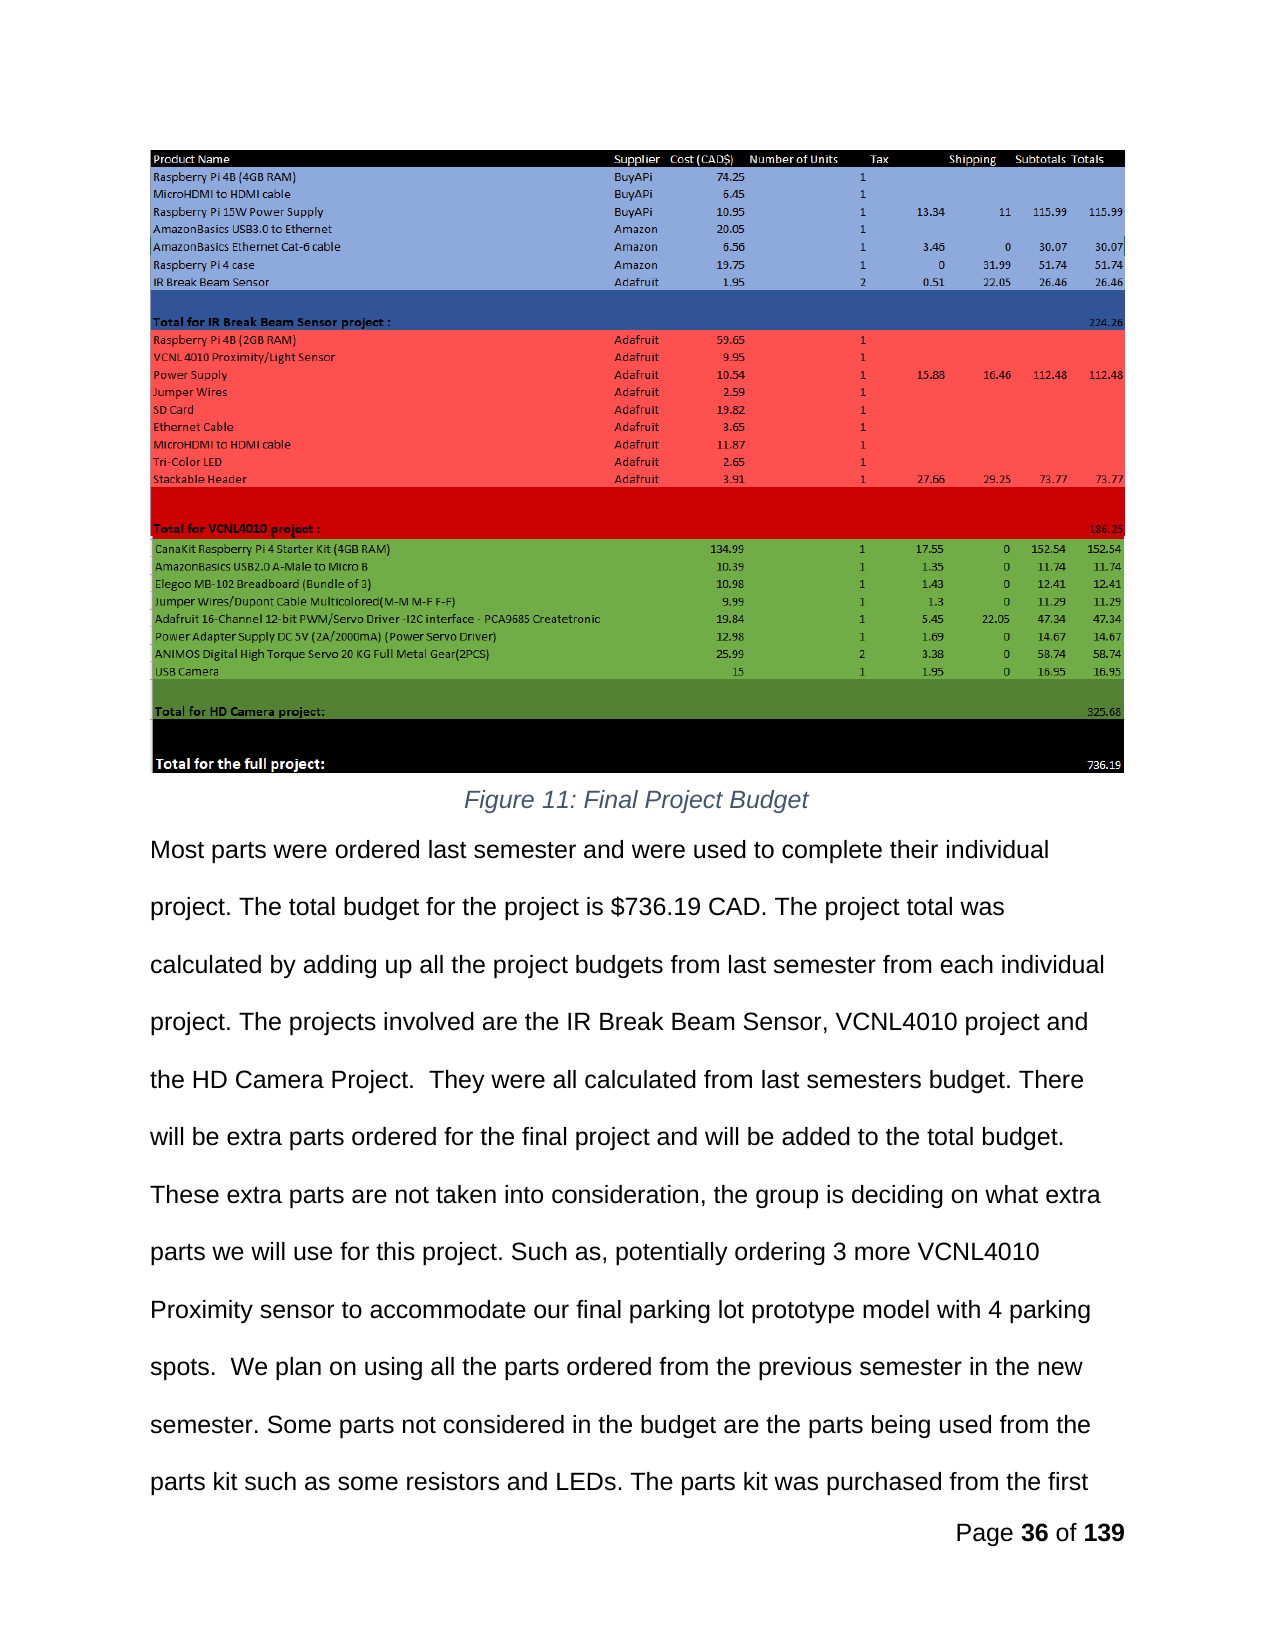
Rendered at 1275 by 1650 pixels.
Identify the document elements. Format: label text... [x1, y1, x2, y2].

text Figure 11: Final Project Budget [150, 785, 1125, 814]
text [150, 834, 1125, 1496]
picture [150, 150, 1125, 773]
